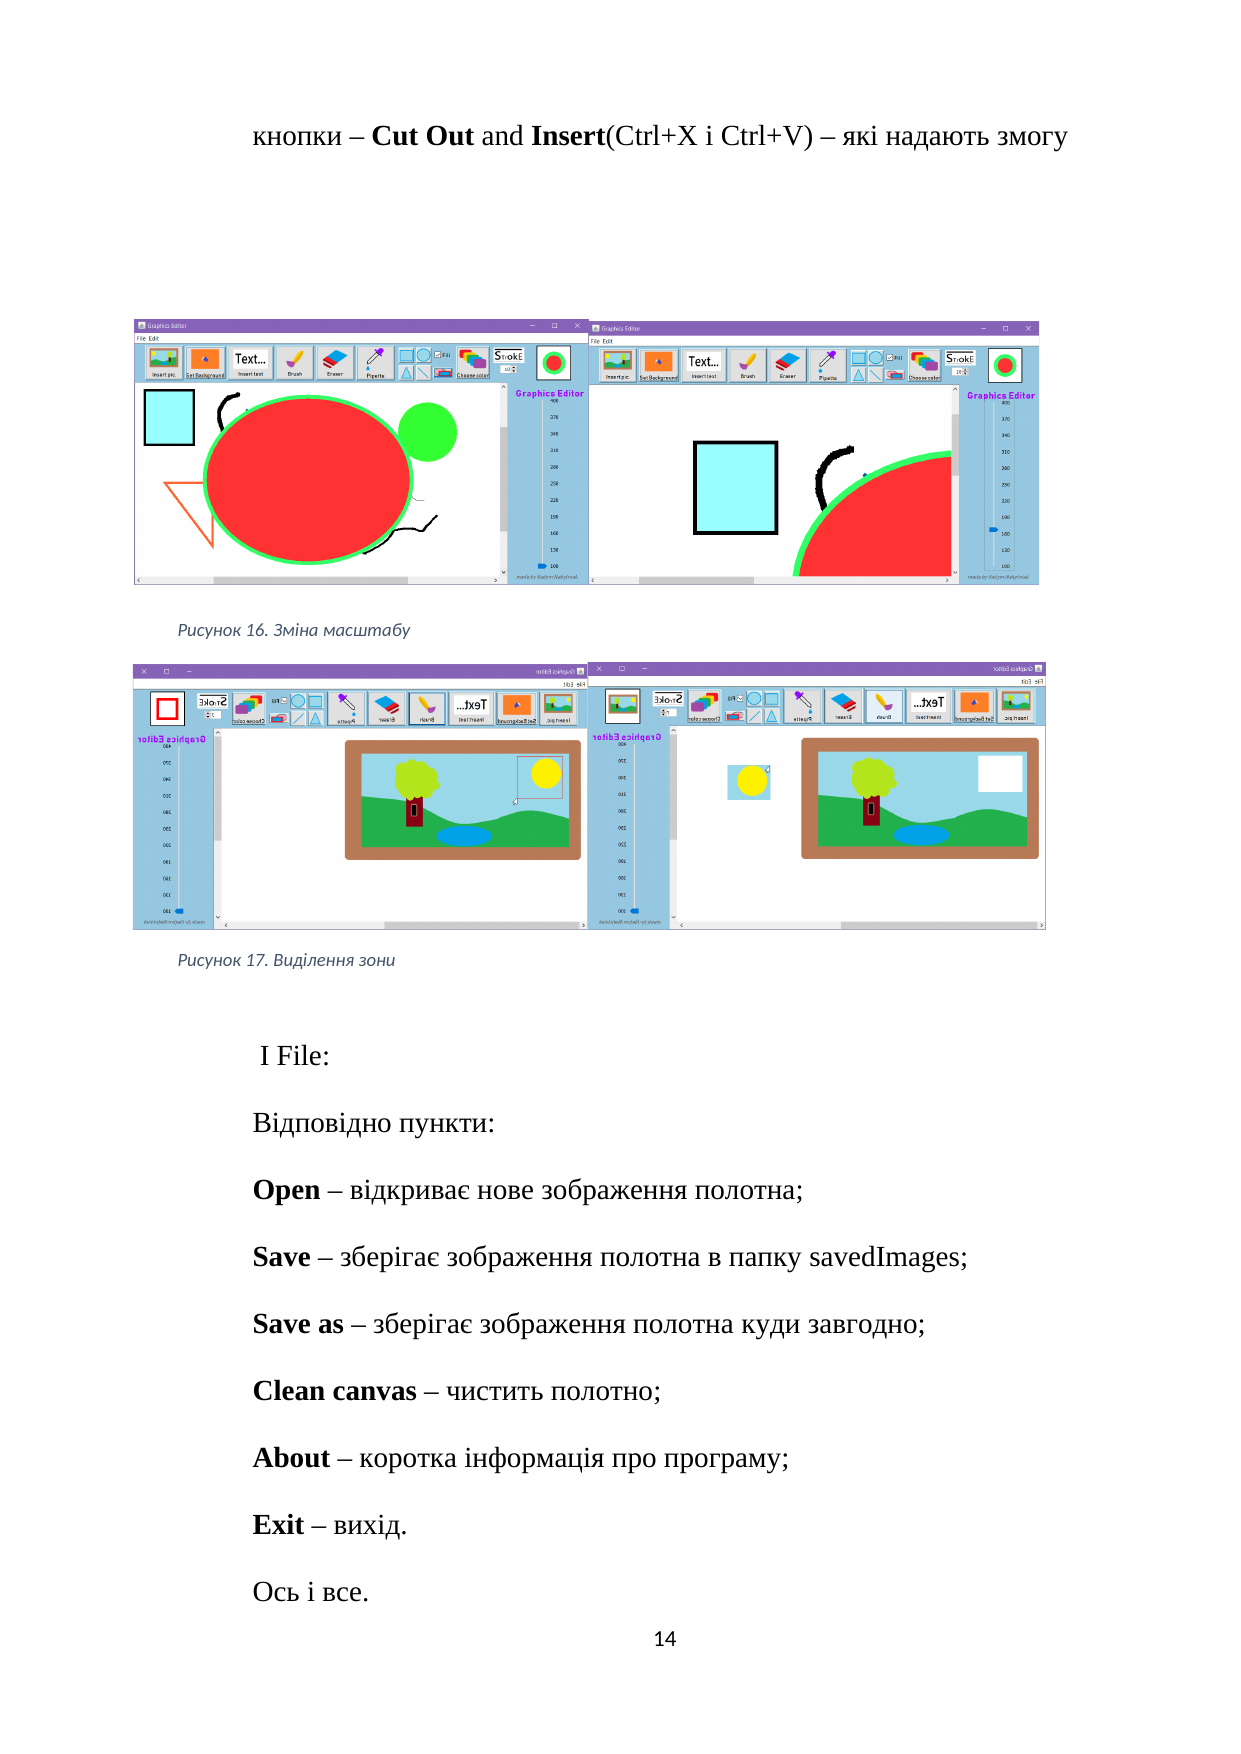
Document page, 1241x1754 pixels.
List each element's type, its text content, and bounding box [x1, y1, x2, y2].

text Save as – зберігає зображення полотна куди завгодно; [177, 1306, 1152, 1340]
text Ось і все. [177, 1574, 1152, 1608]
text Open – відкриває нове зображення полотна; [177, 1172, 1152, 1206]
picture [134, 319, 1040, 585]
text Save – зберігає зображення полотна в папку savedImages; [177, 1239, 1152, 1273]
text Clean canvas – чистить полотно; [177, 1373, 1152, 1407]
text І File: [177, 1038, 1152, 1072]
text Exit – вихід. [177, 1507, 1152, 1541]
text Рисунок 16. Зміна масштабу [177, 618, 1152, 641]
text Відповідно пункти: [177, 1105, 1152, 1139]
text кнопки – Cut Out and Insert(Ctrl+X і Ctrl+V) – які надають змогу [177, 118, 1152, 152]
text Рисунок 17. Виділення зони [177, 948, 1152, 971]
picture [132, 662, 1046, 930]
text About – коротка інформація про програму; [177, 1440, 1152, 1474]
